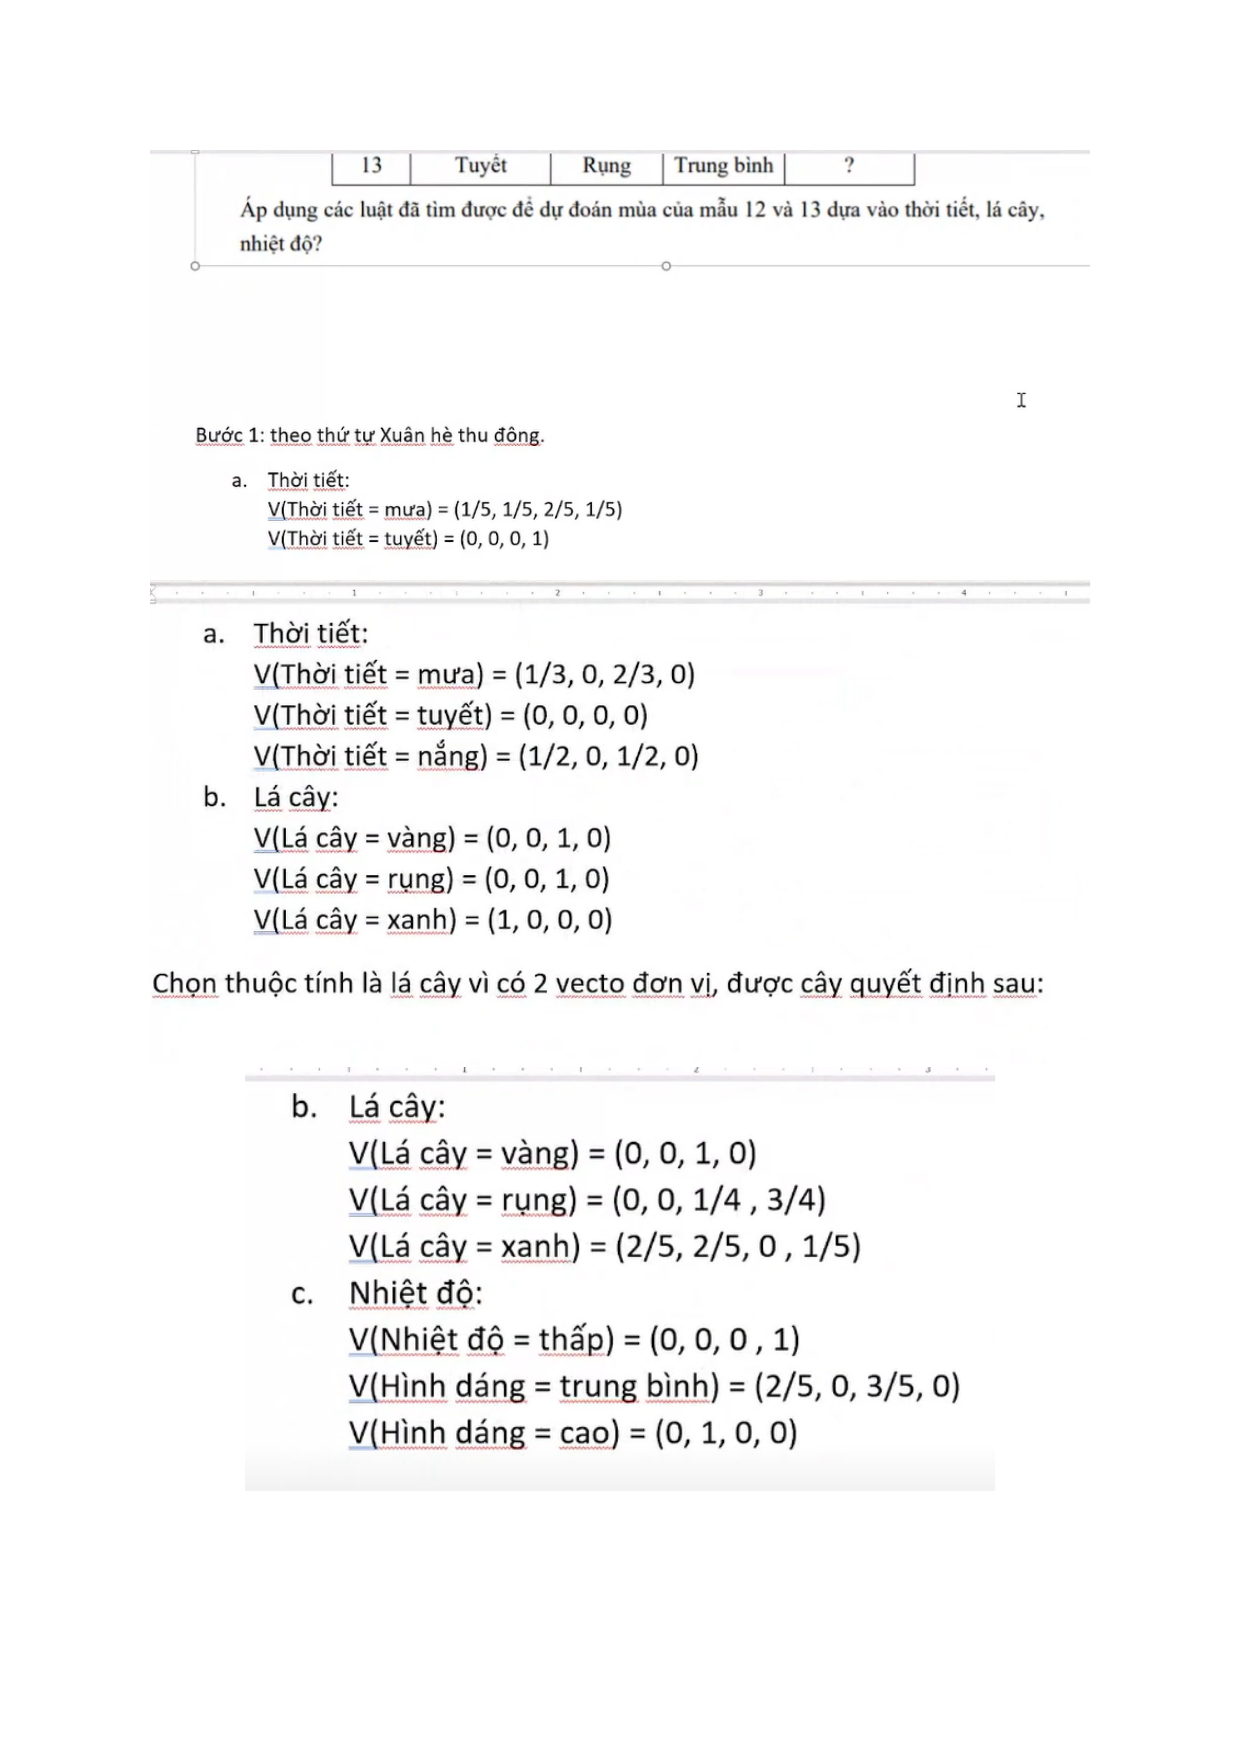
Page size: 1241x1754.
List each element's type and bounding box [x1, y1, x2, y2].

picture [150, 580, 1091, 1065]
picture [150, 150, 1091, 578]
picture [245, 1067, 996, 1491]
